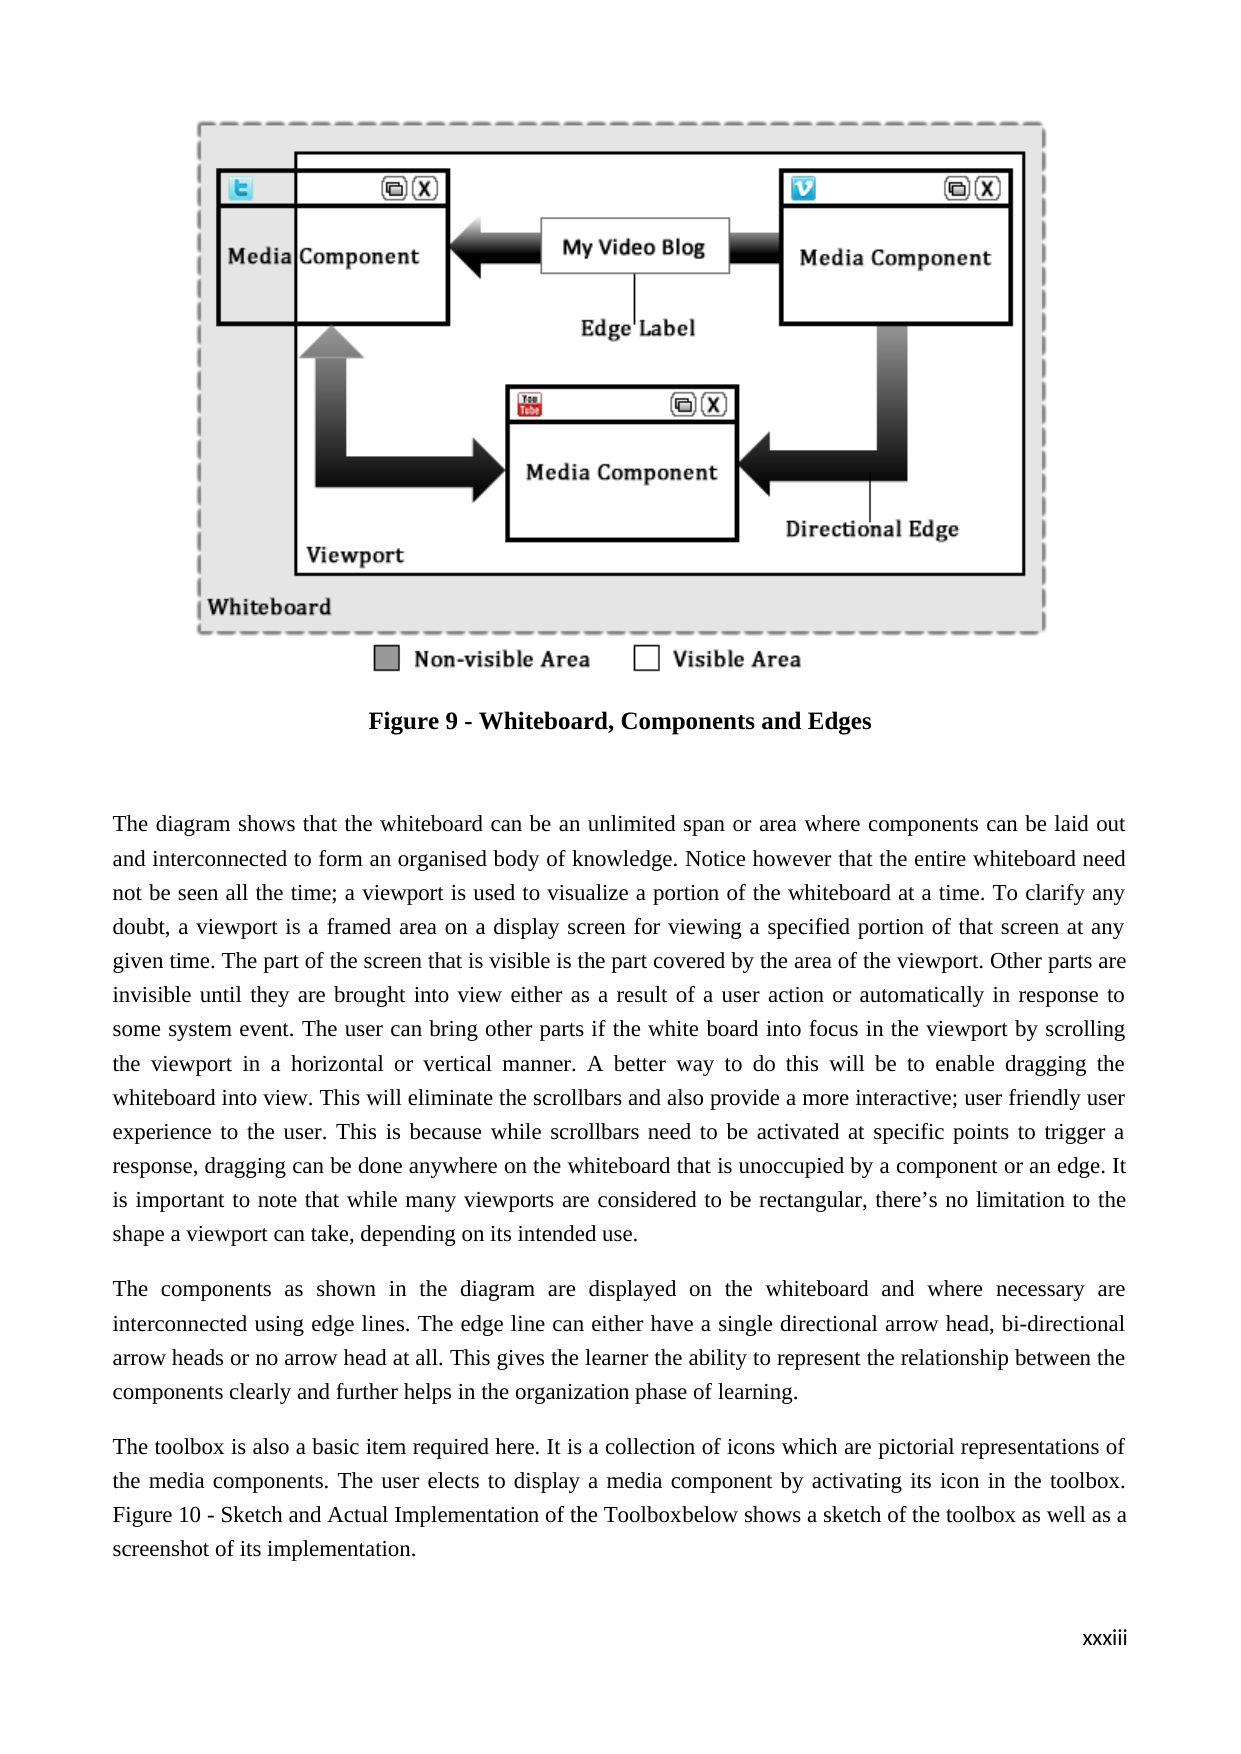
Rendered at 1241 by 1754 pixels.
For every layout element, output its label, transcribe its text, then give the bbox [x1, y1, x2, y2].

text The diagram shows that the whiteboard can be an unlimited span or area where components can be laid out and interconnected to form an organised body of knowledge. Notice however that the entire whiteboard need not be seen all the time; a viewport is used to visualize a portion of the whiteboard at a time. To clarify any doubt, a viewport is a framed area on a display screen for viewing a specified portion of that screen at any given time. The part of the screen that is visible is the part covered by the area of the viewport. Other parts are invisible until they are brought into view either as a result of a user action or automatically in response to some system event. The user can bring other parts if the white board into focus in the viewport by scrolling the viewport in a horizontal or vertical manner. A better way to do this will be to enable dragging the whiteboard into view. This will eliminate the scrollbars and also provide a more interactive; user friendly user experience to the user. This is because while scrollbars need to be activated at specific points to trigger a response, dragging can be done anywhere on the whiteboard that is unoccupied by a component or an edge. It is important to note that while many viewports are considered to be rectangular, there’s no limitation to the shape a viewport can take, depending on its intended use. [112, 811, 1128, 1247]
picture [189, 112, 1051, 677]
text Figure 9 - Whiteboard, Components and Edges [112, 706, 1128, 735]
text The components as shown in the diagram are displayed on the whiteboard and where necessary are interconnected using edge lines. The edge line can either have a single directional arrow head, bi-directional arrow heads or no arrow head at all. This gives the learner the ability to represent the relationship between the components clearly and further helps in the organization phase of learning. [112, 1276, 1128, 1404]
text The toolbox is also a basic item required here. It is a collection of icons which are pictorial representations of the media components. The user elects to display a media component by activating its icon in the toolbox. Figure 9 below shows a sketch of the toolbox as well as a screenshot of its implementation. [112, 1433, 1128, 1562]
